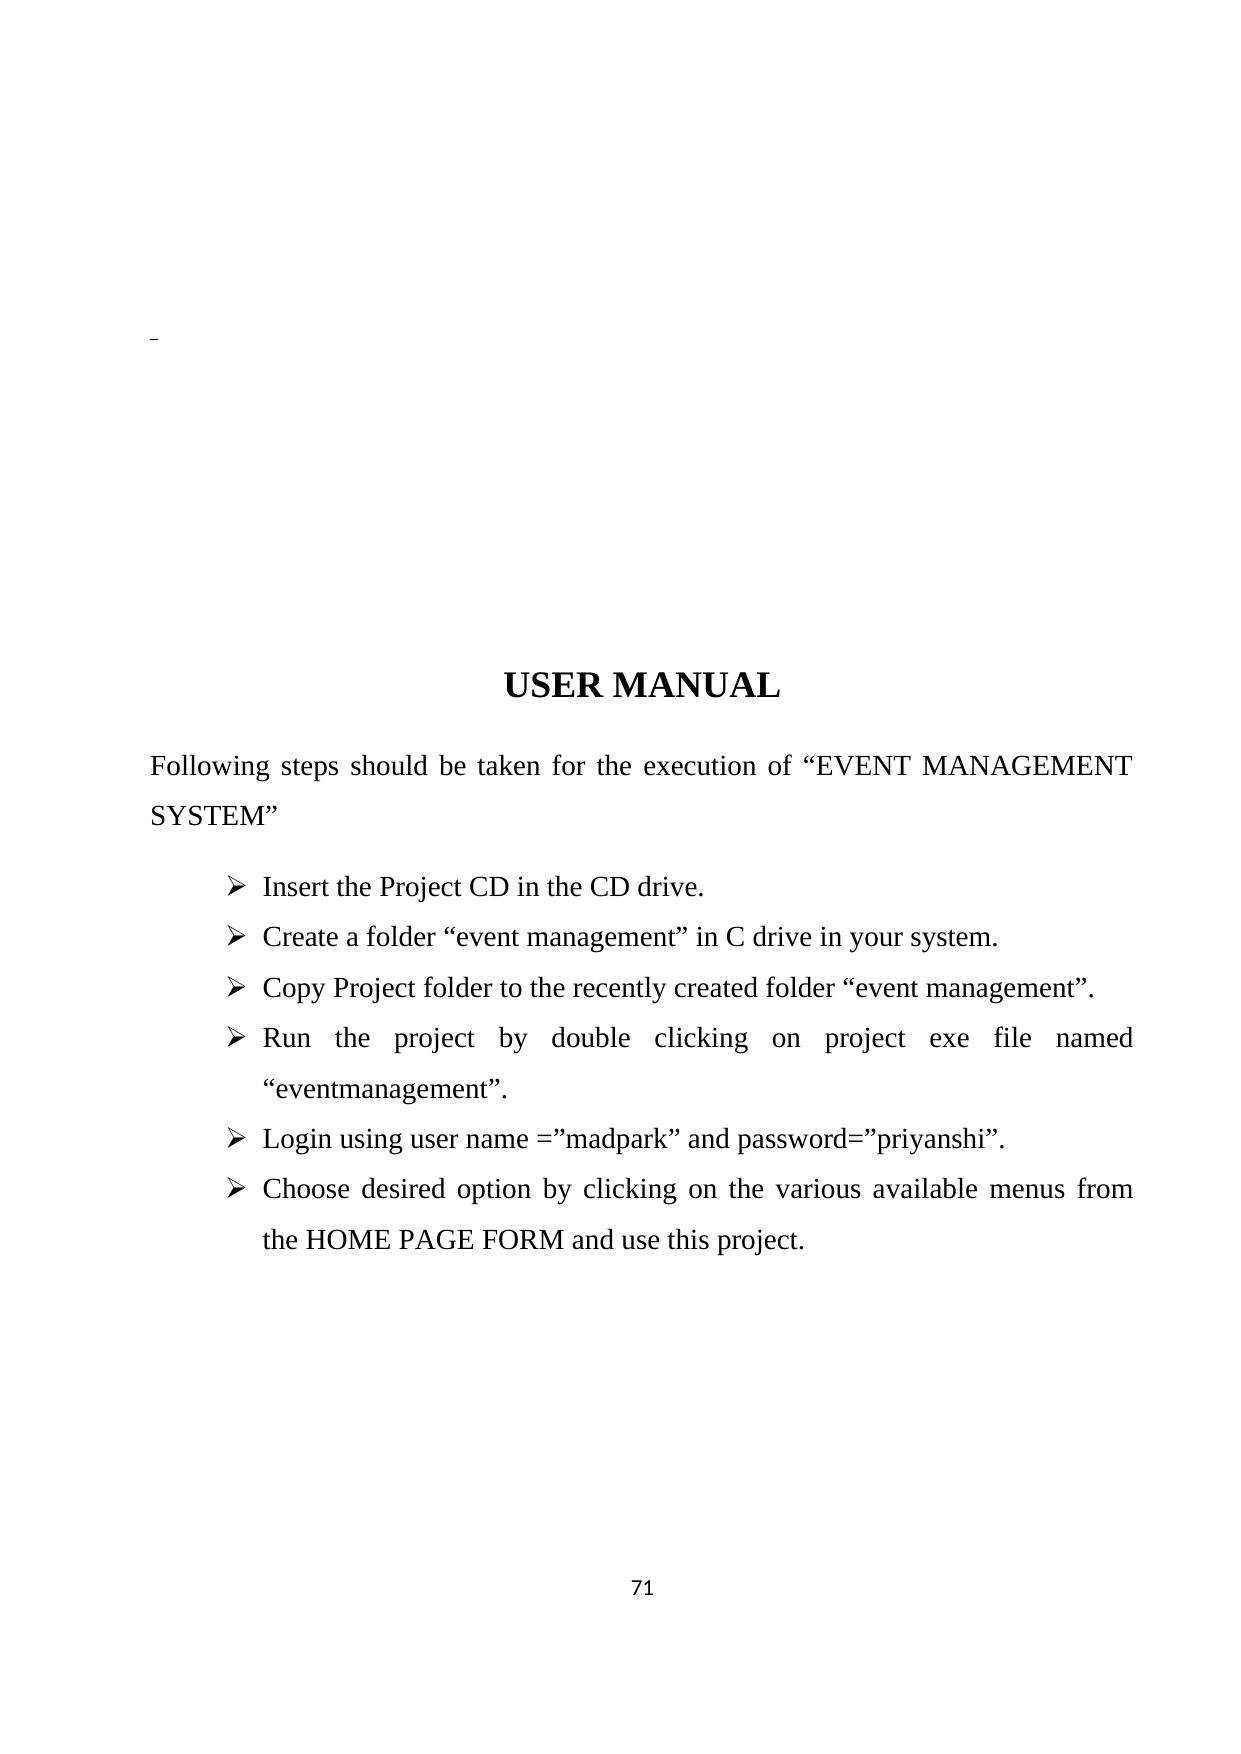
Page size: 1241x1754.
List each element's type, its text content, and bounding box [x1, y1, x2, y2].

list Run the project by double clicking on project exe file named “eventmanagement”. [225, 1020, 1134, 1104]
list Create a folder “event management” in C drive in your system. [225, 919, 1134, 953]
list Insert the Project CD in the CD drive. [225, 869, 1134, 903]
list Copy Project folder to the recently created folder “event management”. [225, 970, 1134, 1003]
list Login using user name =”madpark” and password=”priyanshi”. [225, 1121, 1134, 1155]
text Following steps should be taken for the execution of “EVENT MANAGEMENT SYSTEM” [150, 748, 1134, 831]
list Choose desired option by clicking on the various available menus from the HOME PAGE FORM and use this project. [225, 1171, 1134, 1255]
text USER MANUAL [150, 662, 1134, 705]
